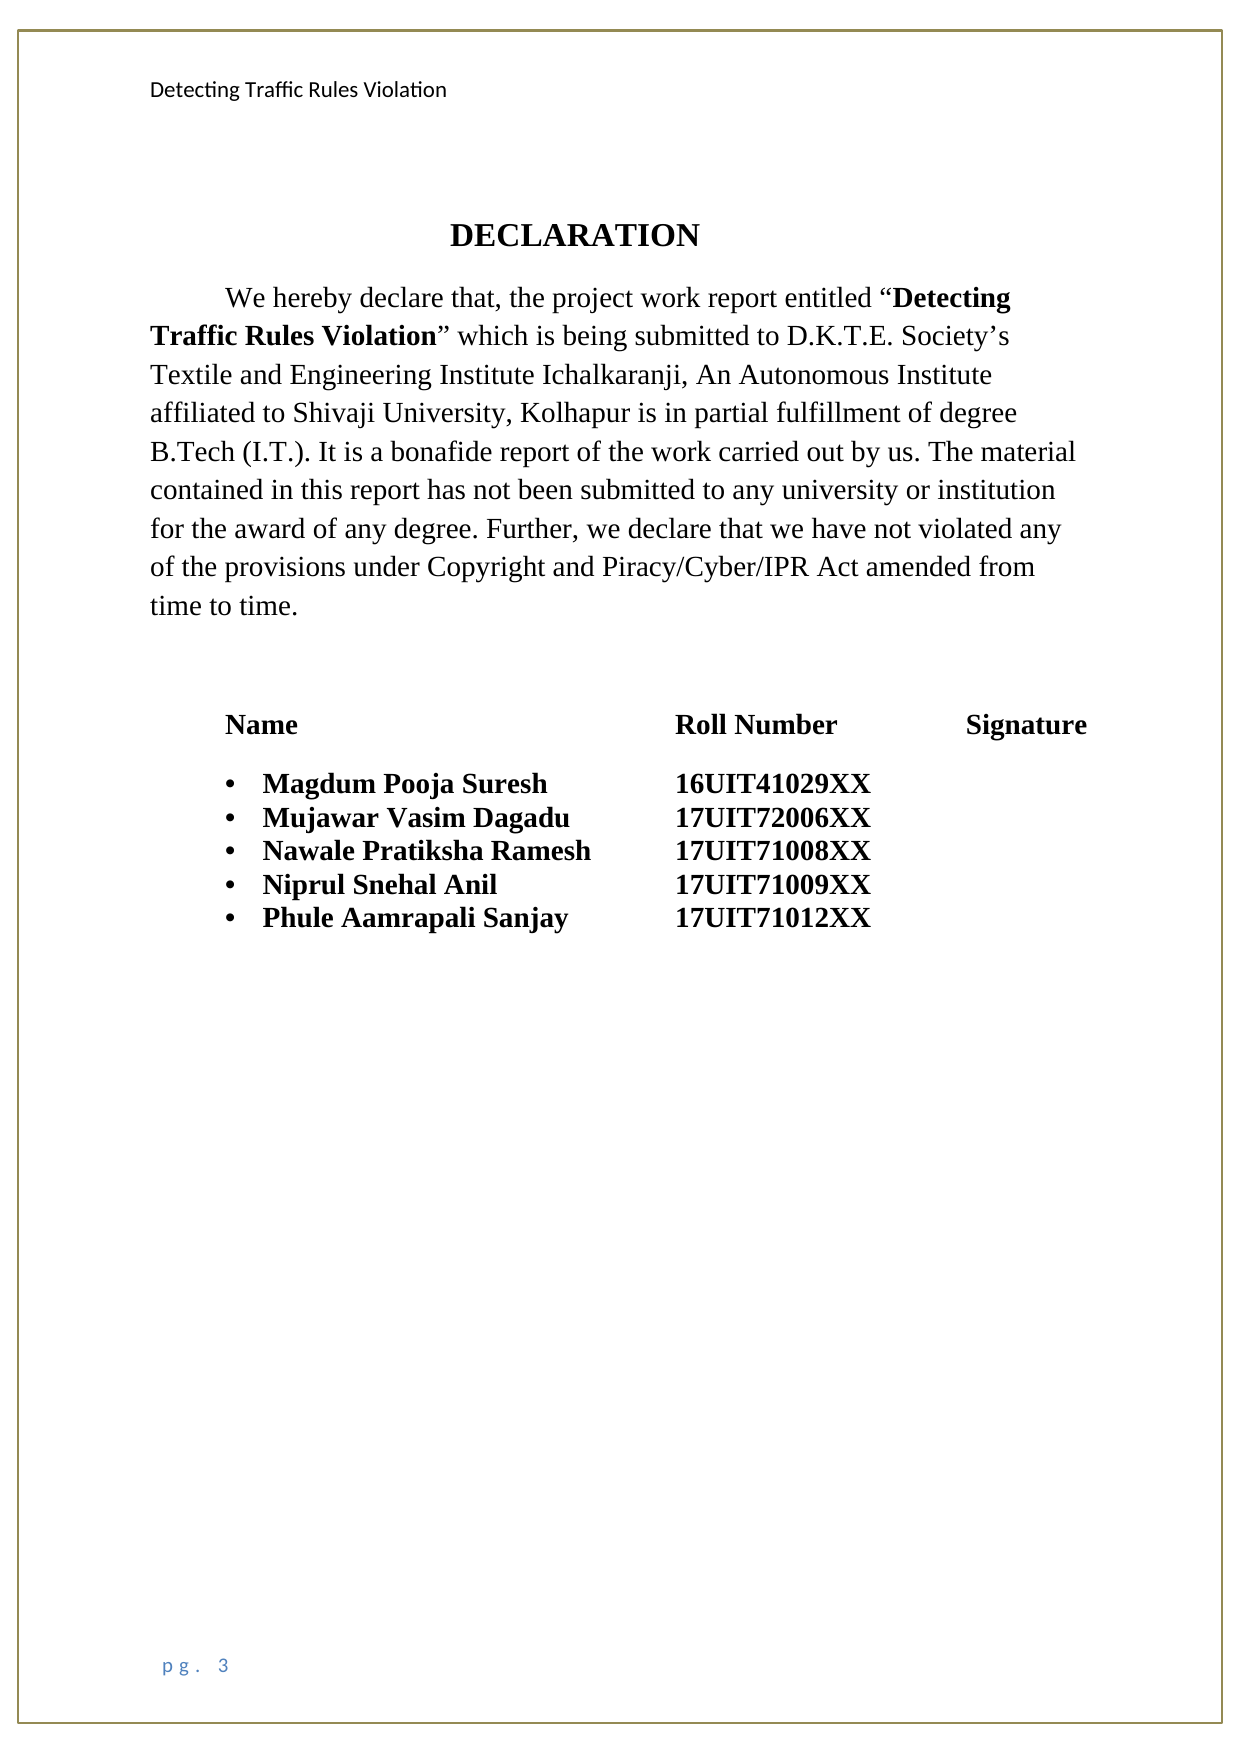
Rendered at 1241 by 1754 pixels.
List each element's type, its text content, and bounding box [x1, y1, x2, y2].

text DECLARATION [450, 215, 1090, 253]
list Magdum Pooja Suresh 16UIT41029XX [225, 766, 1090, 800]
list Phule Aamrapali Sanjay 17UIT71012XX [225, 900, 1090, 934]
list Mujawar Vasim Dagadu 17UIT72006XX [225, 800, 1090, 833]
list Niprul Snehal Anil 17UIT71009XX [225, 867, 1090, 900]
list Nawale Pratiksha Ramesh 17UIT71008XX [225, 833, 1090, 867]
text We hereby declare that, the project work report entitled “Detecting Traffic Rules Violation” which is being submitted to D.K.T.E. Society’s Textile and Engineering Institute Ichalkaranji, An Autonomous Institute affiliated to Shivaji University, Kolhapur is in partial fulfillment of degree B.Tech (I.T.). It is a bonafide report of the work carried out by us. The material contained in this report has not been submitted to any university or institution for the award of any degree. Further, we declare that we have not violated any of the provisions under Copyright and Piracy/Cyber/IPR Act amended from time to time. [150, 280, 1090, 622]
text Name Roll Number Signature [150, 707, 1090, 740]
